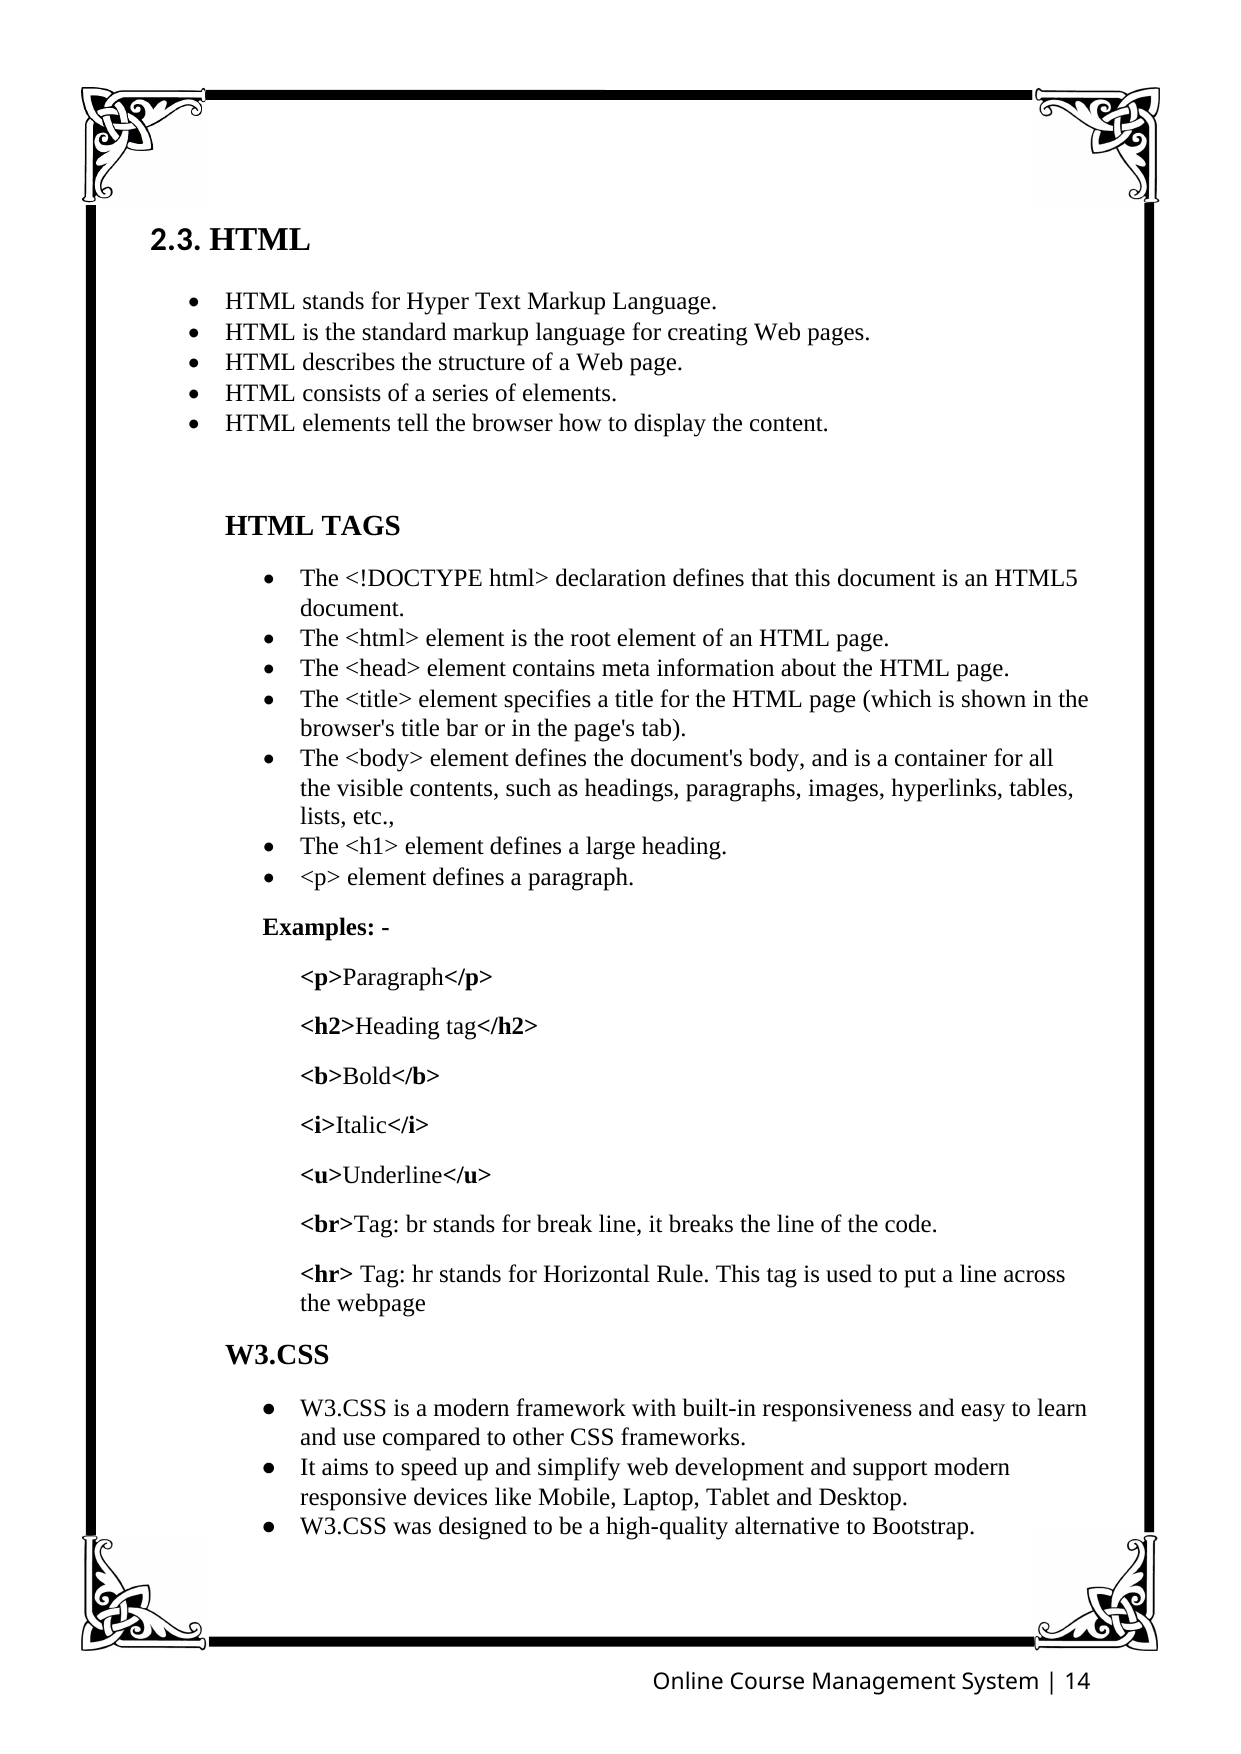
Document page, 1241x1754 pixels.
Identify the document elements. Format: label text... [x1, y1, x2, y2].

list <p> element defines a paragraph. [262, 861, 1090, 891]
picture [1035, 1533, 1158, 1650]
text <i>Italic</i> [262, 1110, 1090, 1139]
picture [81, 87, 206, 205]
list The <!DOCTYPE html> declaration defines that this document is an HTML5 document. [262, 563, 1090, 622]
text <hr> Tag: hr stands for Horizontal Rule. This tag is used to put a line across the webpage [300, 1259, 1090, 1317]
text <h2>Heading tag</h2> [262, 1011, 1090, 1040]
list HTML describes the structure of a Web page. [187, 346, 1090, 377]
text <p>Paragraph</p> [262, 962, 1090, 990]
list HTML stands for Hyper Text Markup Language. [187, 285, 1090, 316]
list W3.CSS was designed to be a high-quality alternative to Bootstrap. [262, 1510, 1090, 1541]
list W3.CSS is a modern framework with built-in responsiveness and easy to learn and use compared to other CSS frameworks. [262, 1392, 1090, 1451]
list HTML is the standard markup language for creating Web pages. [187, 316, 1090, 346]
list The <h1> element defines a large heading. [262, 830, 1090, 861]
picture [1033, 88, 1159, 203]
text HTML TAGS [150, 508, 1090, 542]
list The <head> element contains meta information about the HTML page. [262, 652, 1090, 683]
picture [82, 1536, 209, 1650]
list HTML consists of a series of elements. [187, 377, 1090, 407]
list HTML elements tell the browser how to display the content. [187, 407, 1090, 438]
list The <body> element defines the document's body, and is a container for all the visible contents, such as headings, paragraphs, images, hyperlinks, tables, lists, etc., [262, 742, 1090, 830]
text W3.CSS [150, 1337, 1090, 1371]
text <u>Underline</u> [262, 1160, 1090, 1189]
list The <title> element specifies a title for the HTML page (which is shown in the browser's title bar or in the page's tab). [262, 683, 1090, 742]
text Examples: - [262, 912, 1090, 941]
list It aims to speed up and simplify web development and support modern responsive devices like Mobile, Laptop, Tablet and Desktop. [262, 1451, 1090, 1510]
list The <html> element is the root element of an HTML page. [262, 622, 1090, 652]
text <br>Tag: br stands for break line, it breaks the line of the code. [262, 1209, 1090, 1238]
text <b>Bold</b> [262, 1061, 1090, 1089]
text 2.3. HTML [150, 218, 1090, 258]
